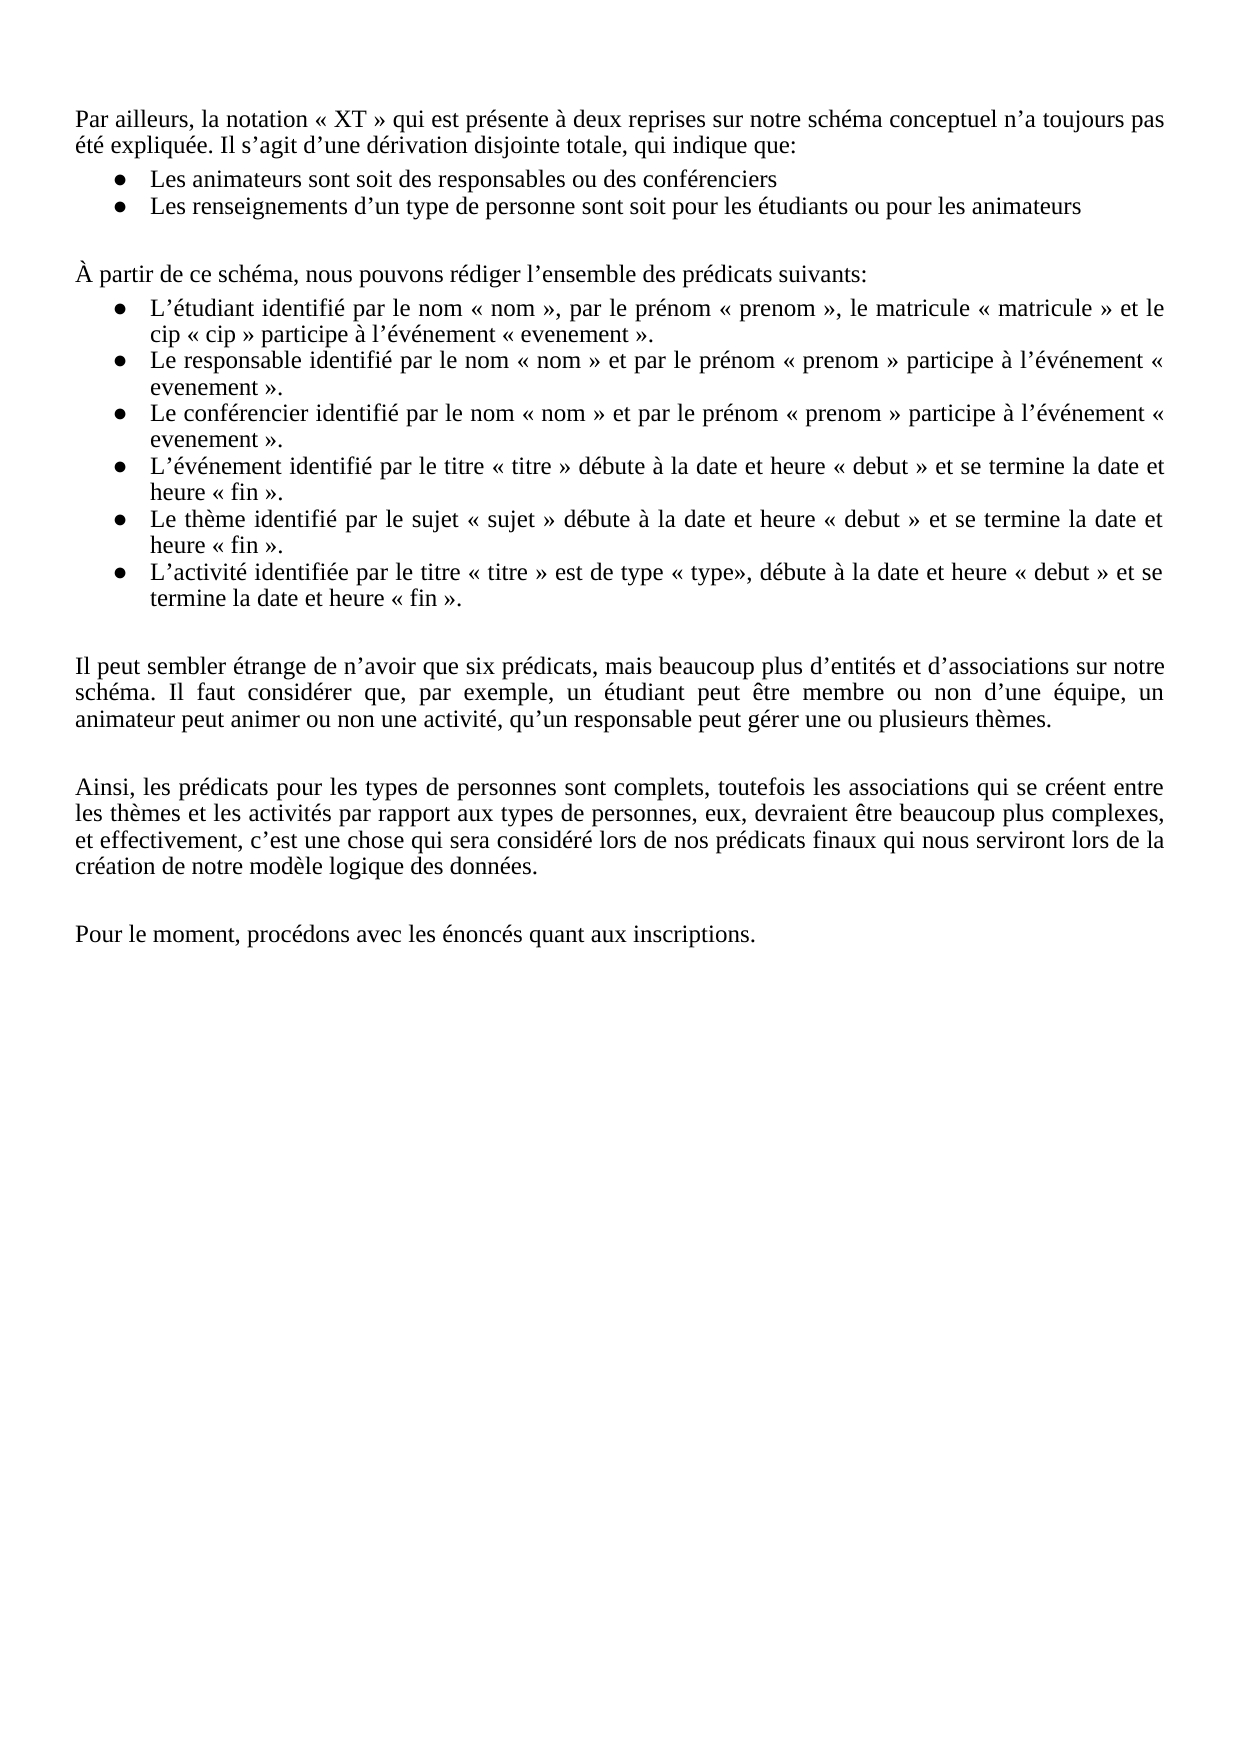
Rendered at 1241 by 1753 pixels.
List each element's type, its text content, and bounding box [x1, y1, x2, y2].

list L’événement identifié par le titre « titre » débute à la date et heure « debut » et se termine la date et heure « fin ». [112, 453, 1166, 506]
list Les animateurs sont soit des responsables ou des conférenciers [112, 167, 1166, 193]
list Le thème identifié par le sujet « sujet » débute à la date et heure « debut » et se termine la date et heure « fin ». [112, 506, 1166, 559]
list Le conférencier identifié par le nom « nom » et par le prénom « prenom » participe à l’événement « evenement ». [112, 401, 1166, 453]
list L’activité identifiée par le titre « titre » est de type « type», débute à la date et heure « debut » et se termine la date et heure « fin ». [112, 559, 1166, 612]
text À partir de ce schéma, nous pouvons rédiger l’ensemble des prédicats suivants: [75, 261, 1166, 287]
list L’étudiant identifié par le nom « nom », par le prénom « prenom », le matricule « matricule » et le cip « cip » participe à l’événement « evenement ». [112, 295, 1166, 348]
text Il peut sembler étrange de n’avoir que six prédicats, mais beaucoup plus d’entités et d’associations sur notre schéma. Il faut considérer que, par exemple, un étudiant peut être membre ou non d’une équipe, un animateur peut animer ou non une activité, qu’un responsable peut gérer une ou plusieurs thèmes. [75, 653, 1166, 733]
list Le responsable identifié par le nom « nom » et par le prénom « prenom » participe à l’événement « evenement ». [112, 348, 1166, 401]
text Ainsi, les prédicats pour les types de personnes sont complets, toutefois les associations qui se créent entre les thèmes et les activités par rapport aux types de personnes, eux, devraient être beaucoup plus complexes, et effectivement, c’est une chose qui sera considéré lors de nos prédicats finaux qui nous serviront lors de la création de notre modèle logique des données. [75, 774, 1166, 880]
list Les renseignements d’un type de personne sont soit pour les étudiants ou pour les animateurs [112, 193, 1166, 219]
text Pour le moment, procédons avec les énoncés quant aux inscriptions. [75, 921, 1166, 948]
text Par ailleurs, la notation « XT » qui est présente à deux reprises sur notre schéma conceptuel n’a toujours pas été expliquée. Il s’agit d’une dérivation disjointe totale, qui indique que: [75, 106, 1166, 159]
